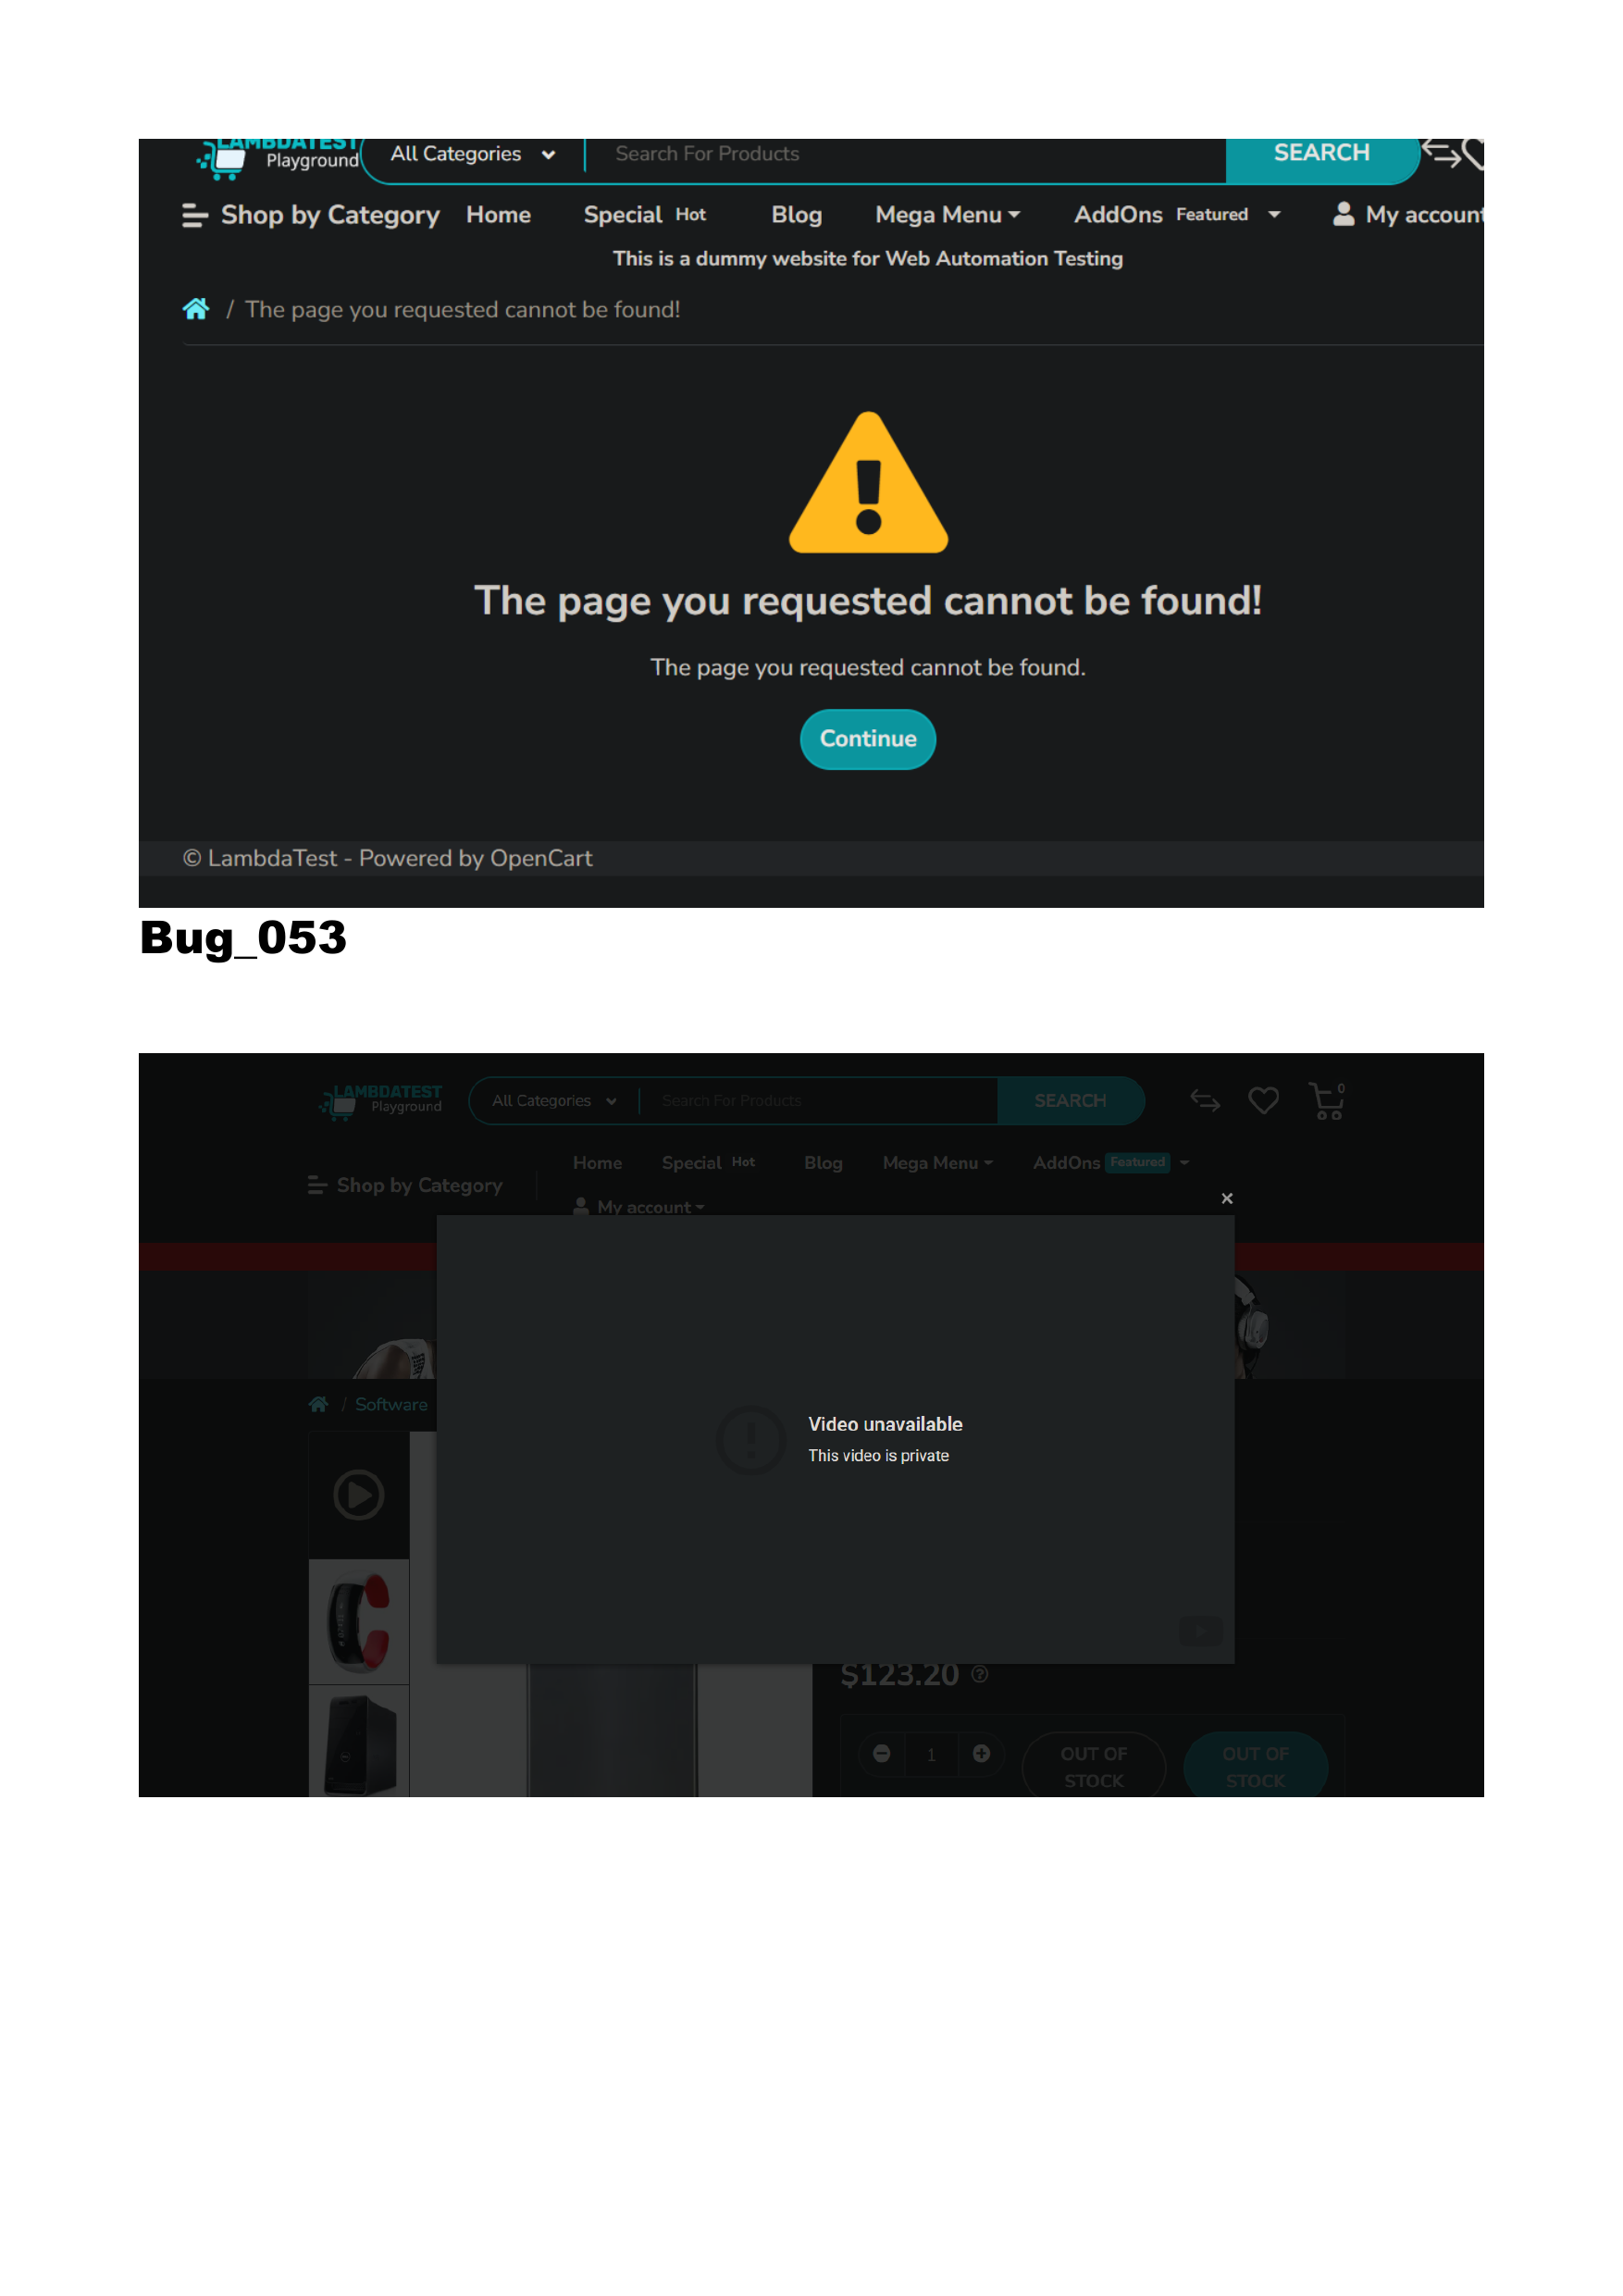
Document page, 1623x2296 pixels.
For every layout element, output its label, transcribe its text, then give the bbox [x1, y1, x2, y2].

picture [139, 1053, 1484, 1797]
picture [139, 139, 1484, 908]
text Bug_053 [139, 908, 1484, 963]
